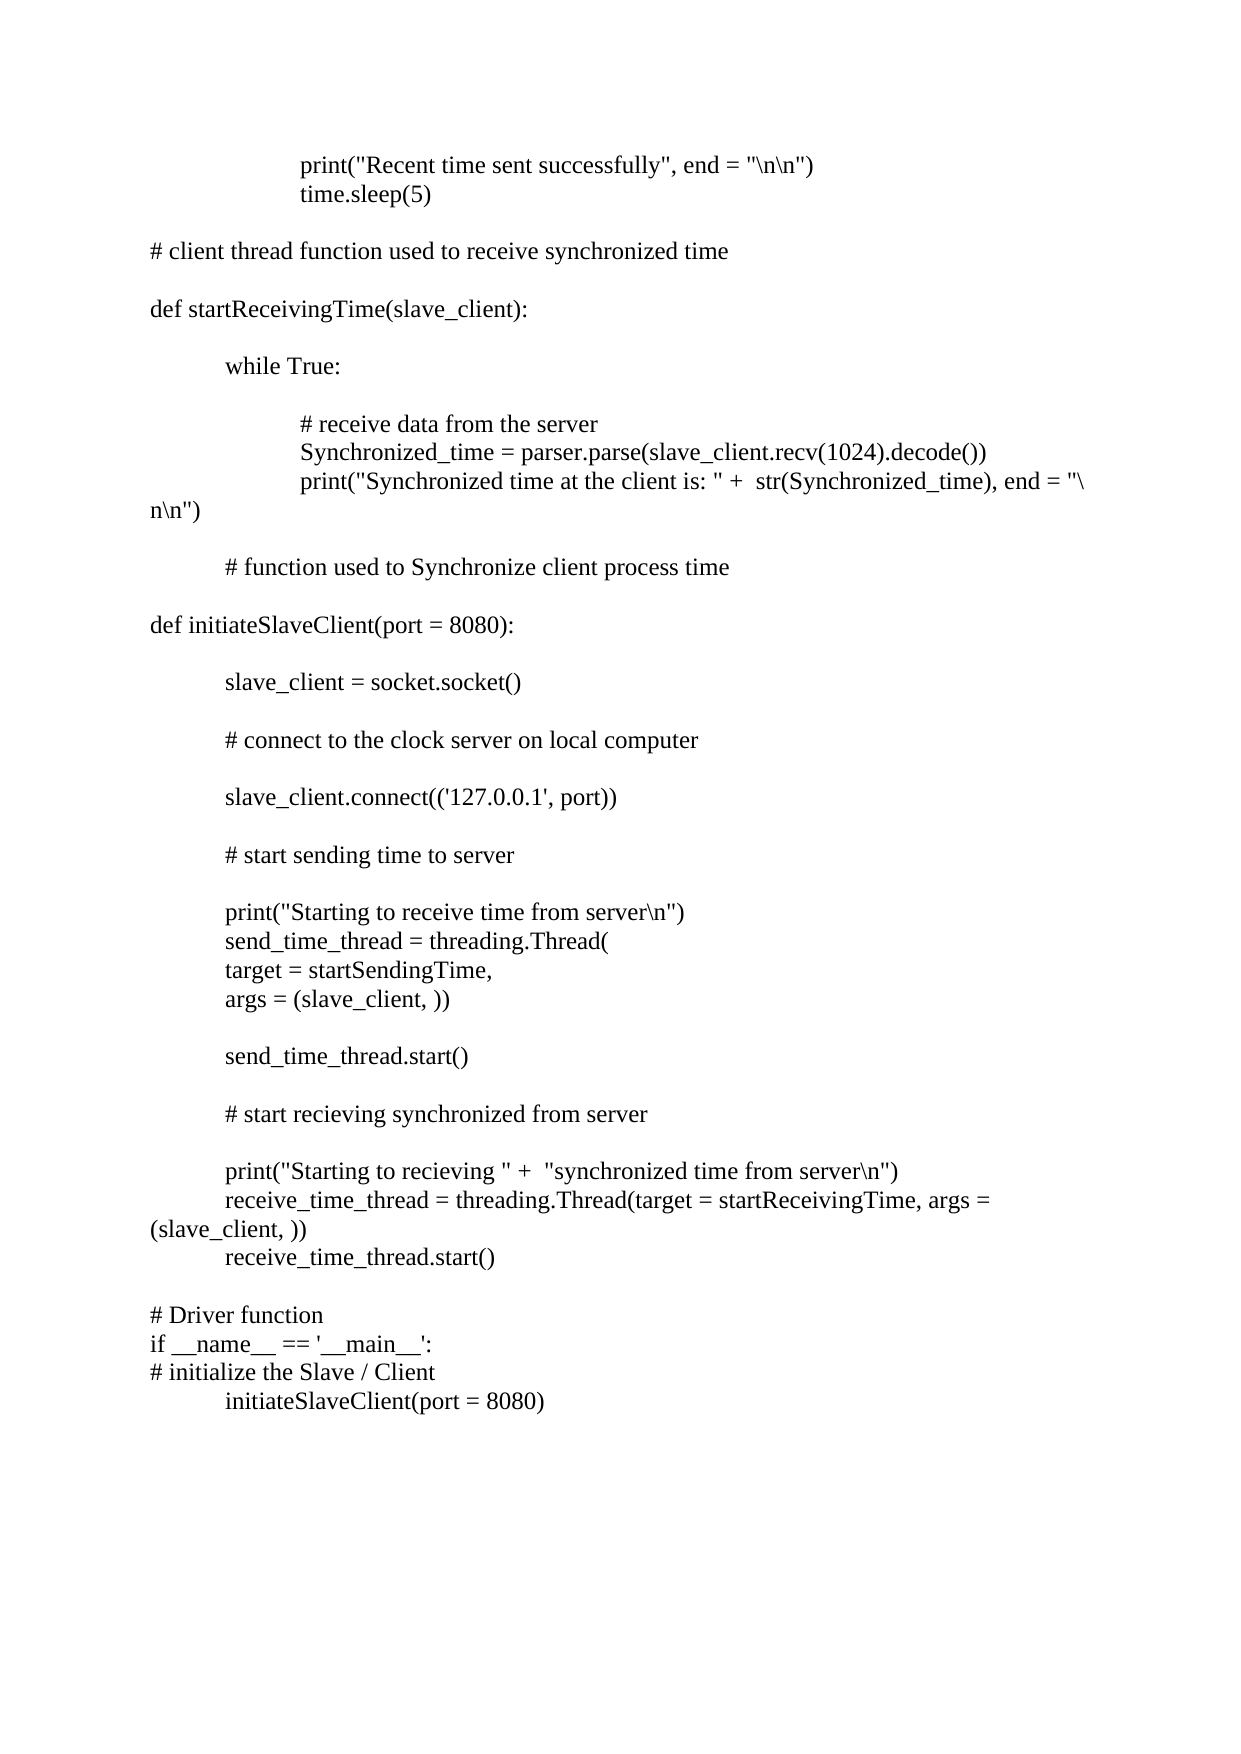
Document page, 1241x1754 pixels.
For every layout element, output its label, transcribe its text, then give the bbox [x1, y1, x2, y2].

text send_time_thread.start() [150, 1041, 1090, 1070]
text def startReceivingTime(slave_client): [150, 294, 1090, 322]
text def initiateSlaveClient(port = 8080): [150, 610, 1090, 639]
text send_time_thread = threading.Thread( [150, 926, 1090, 955]
text # start sending time to server [150, 840, 1090, 869]
text print("Recent time sent successfully", end = "\n\n") [150, 150, 1090, 179]
text # function used to Synchronize client process time [150, 552, 1090, 581]
text target = startSendingTime, [150, 955, 1090, 984]
text while True: [150, 351, 1090, 380]
text args = (slave_client, )) [150, 984, 1090, 1012]
text time.sleep(5) [150, 179, 1090, 207]
text Synchronized_time = parser.parse(slave_client.recv(1024).decode()) [150, 437, 1090, 466]
text print("Starting to receive time from server\n") [150, 897, 1090, 926]
text if __name__ == '__main__': [150, 1329, 1090, 1357]
text # client thread function used to receive synchronized time [150, 236, 1090, 265]
text print("Starting to recieving " + "synchronized time from server\n") [150, 1156, 1090, 1185]
text receive_time_thread.start() [150, 1242, 1090, 1271]
text # Driver function [150, 1300, 1090, 1329]
text # connect to the clock server on local computer [150, 725, 1090, 754]
text # start recieving synchronized from server [150, 1099, 1090, 1127]
text print("Synchronized time at the client is: " + str(Synchronized_time), end = "\n\n") [150, 466, 1090, 524]
text receive_time_thread = threading.Thread(target = startReceivingTime, args = (slave_client, )) [150, 1185, 1090, 1242]
text # receive data from the server [150, 409, 1090, 437]
text slave_client = socket.socket() [150, 667, 1090, 696]
text initiateSlaveClient(port = 8080) [150, 1386, 1090, 1415]
text slave_client.connect(('127.0.0.1', port)) [150, 782, 1090, 811]
text # initialize the Slave / Client [150, 1357, 1090, 1386]
